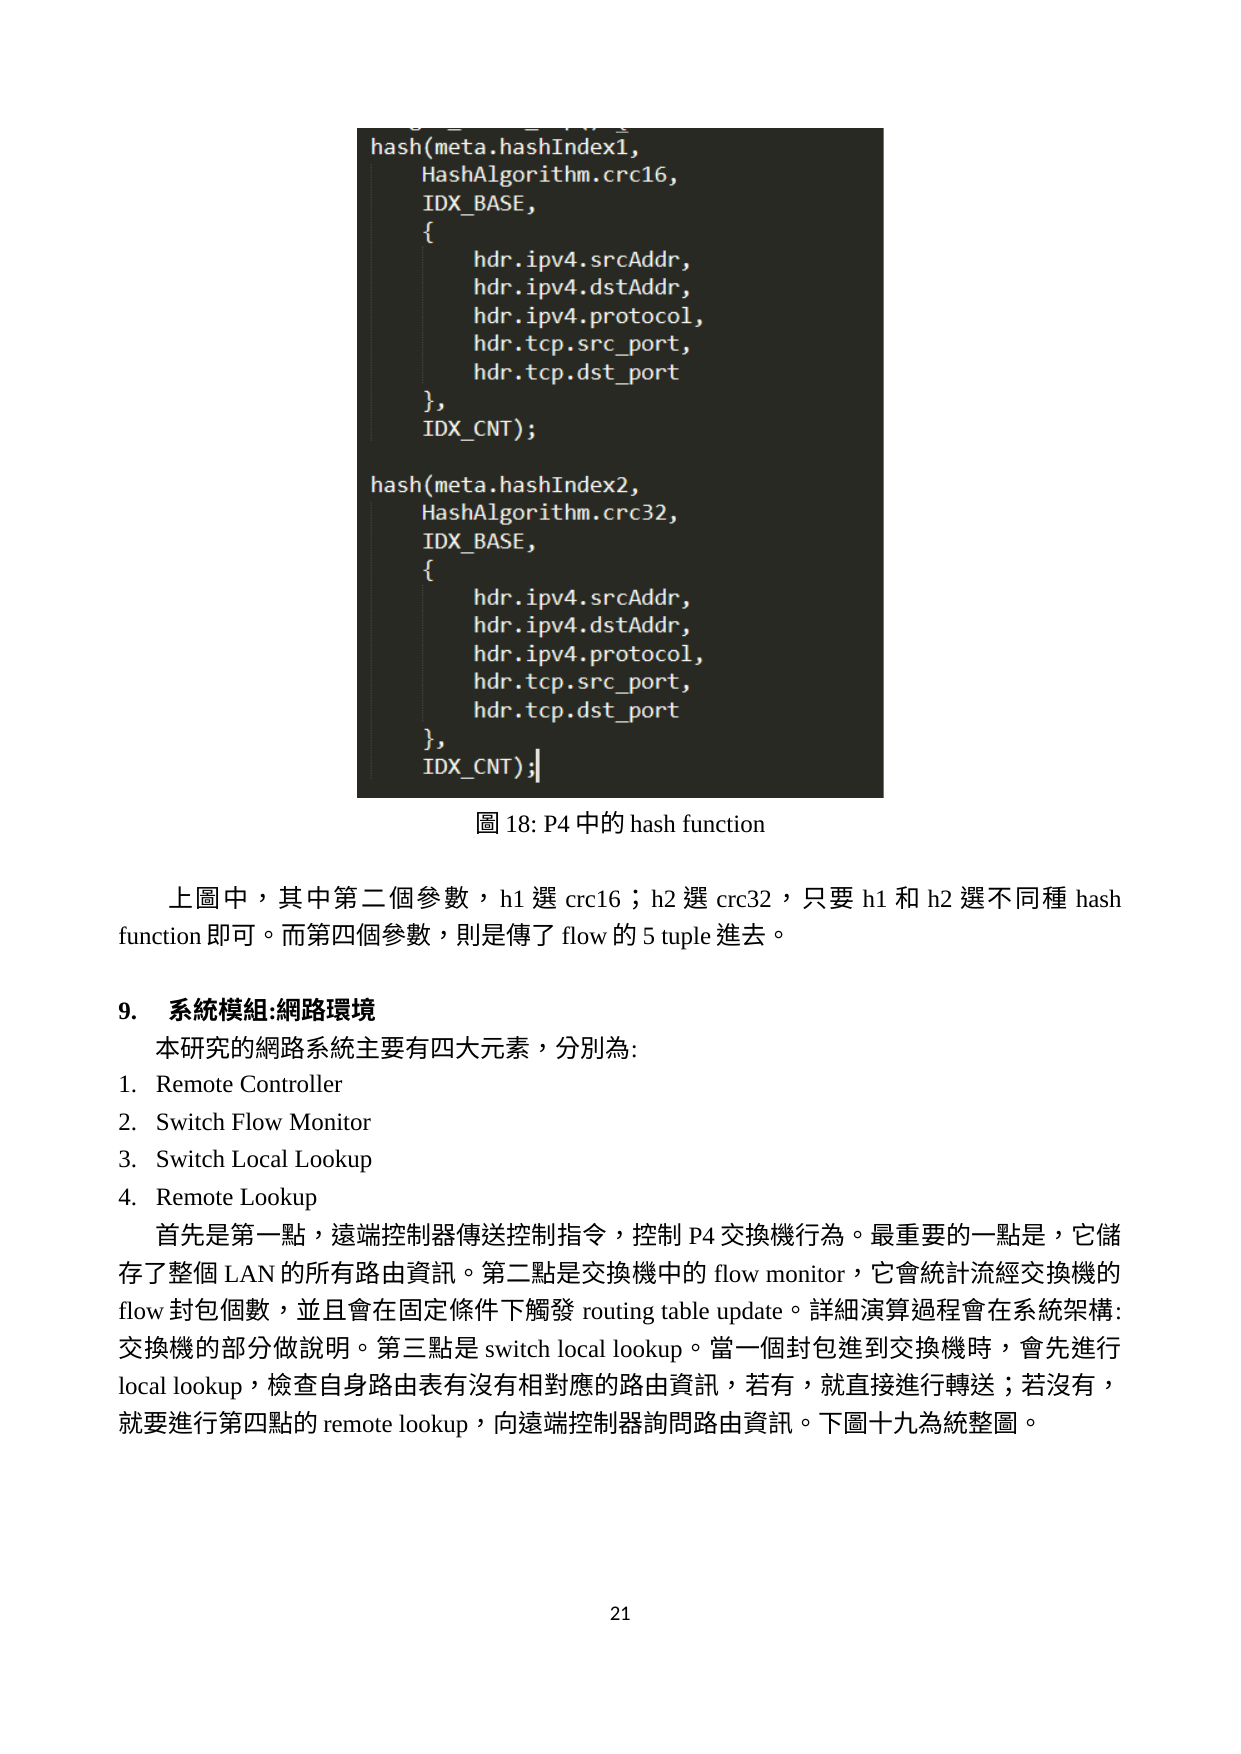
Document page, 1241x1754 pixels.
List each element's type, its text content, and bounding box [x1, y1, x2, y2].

list Remote Lookup [118, 1178, 1122, 1215]
text 本研究的網路系統主要有四大元素，分別為: [118, 1028, 1122, 1065]
list Switch Local Lookup [118, 1140, 1122, 1178]
list 系統模組:網路環境 [118, 990, 1122, 1028]
list Remote Controller [118, 1065, 1122, 1103]
list Switch Flow Monitor [118, 1103, 1122, 1140]
text 首先是第一點，遠端控制器傳送控制指令，控制P4交換機行為。最重要的一點是，它儲存了整個LAN的所有路由資訊。第二點是交換機中的flow monitor，它會統計流經交換機的flow封包個數，並且會在固定條件下觸發routing table update。詳細演算過程會在系統架構:交換機的部分做說明。第三點是switch local lookup。當一個封包進到交換機時，會先進行local lookup，檢查自身路由表有沒有相對應的路由資訊，若有，就直接進行轉送；若沒有，就要進行第四點的remote lookup，向遠端控制器詢問路由資訊。下圖十九為統整圖。 [118, 1215, 1122, 1440]
text 上圖中，其中第二個參數，h1選crc16；h2選crc32，只要h1和h2選不同種hash function即可。而第四個參數，則是傳了flow的5 tuple進去。 [118, 878, 1122, 953]
text 圖十八: P4中的hash function [118, 803, 1122, 840]
